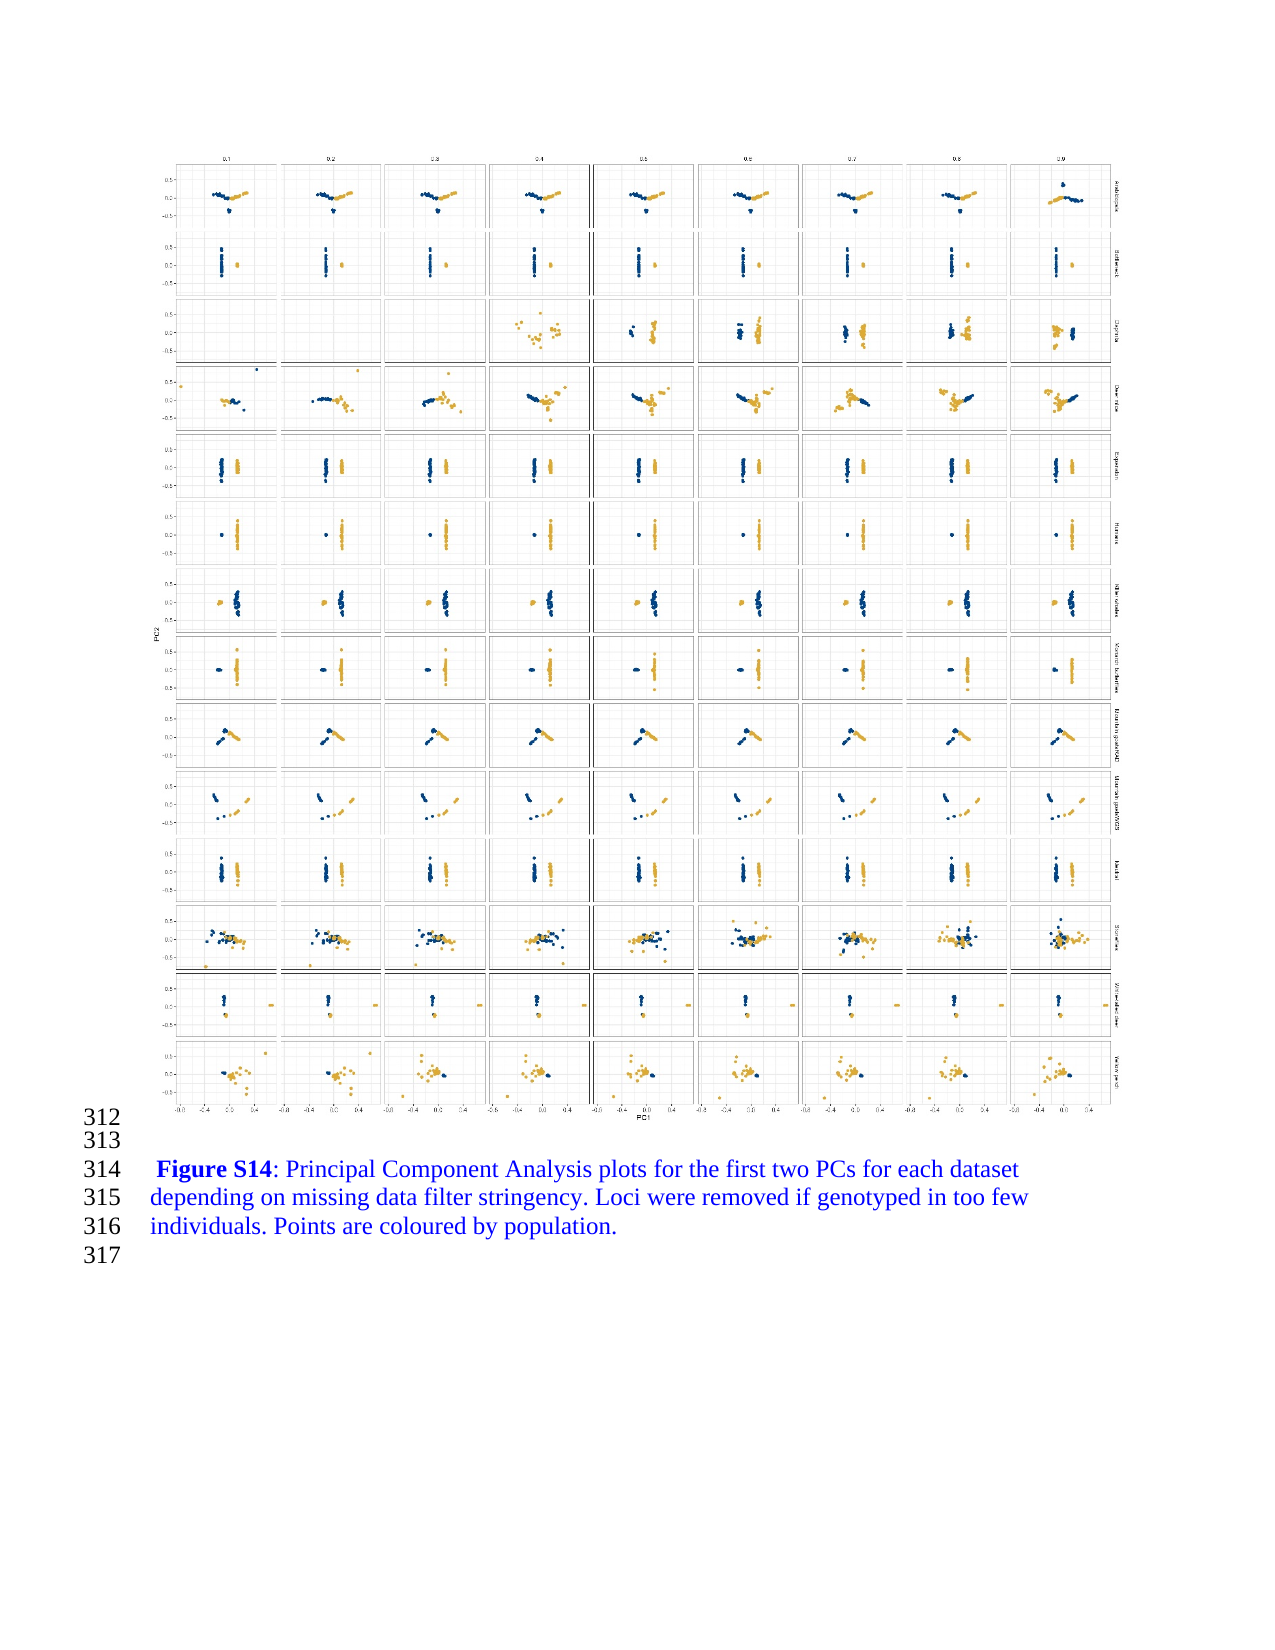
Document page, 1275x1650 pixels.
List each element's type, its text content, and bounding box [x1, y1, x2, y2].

text Figure S14: Principal Component Analysis plots for the first two PCs for each dataset depending on missing data filter stringency. Loci were removed if genotyped in too few individuals. Points are coloured by population. [150, 1154, 1125, 1240]
picture [150, 150, 1125, 1125]
